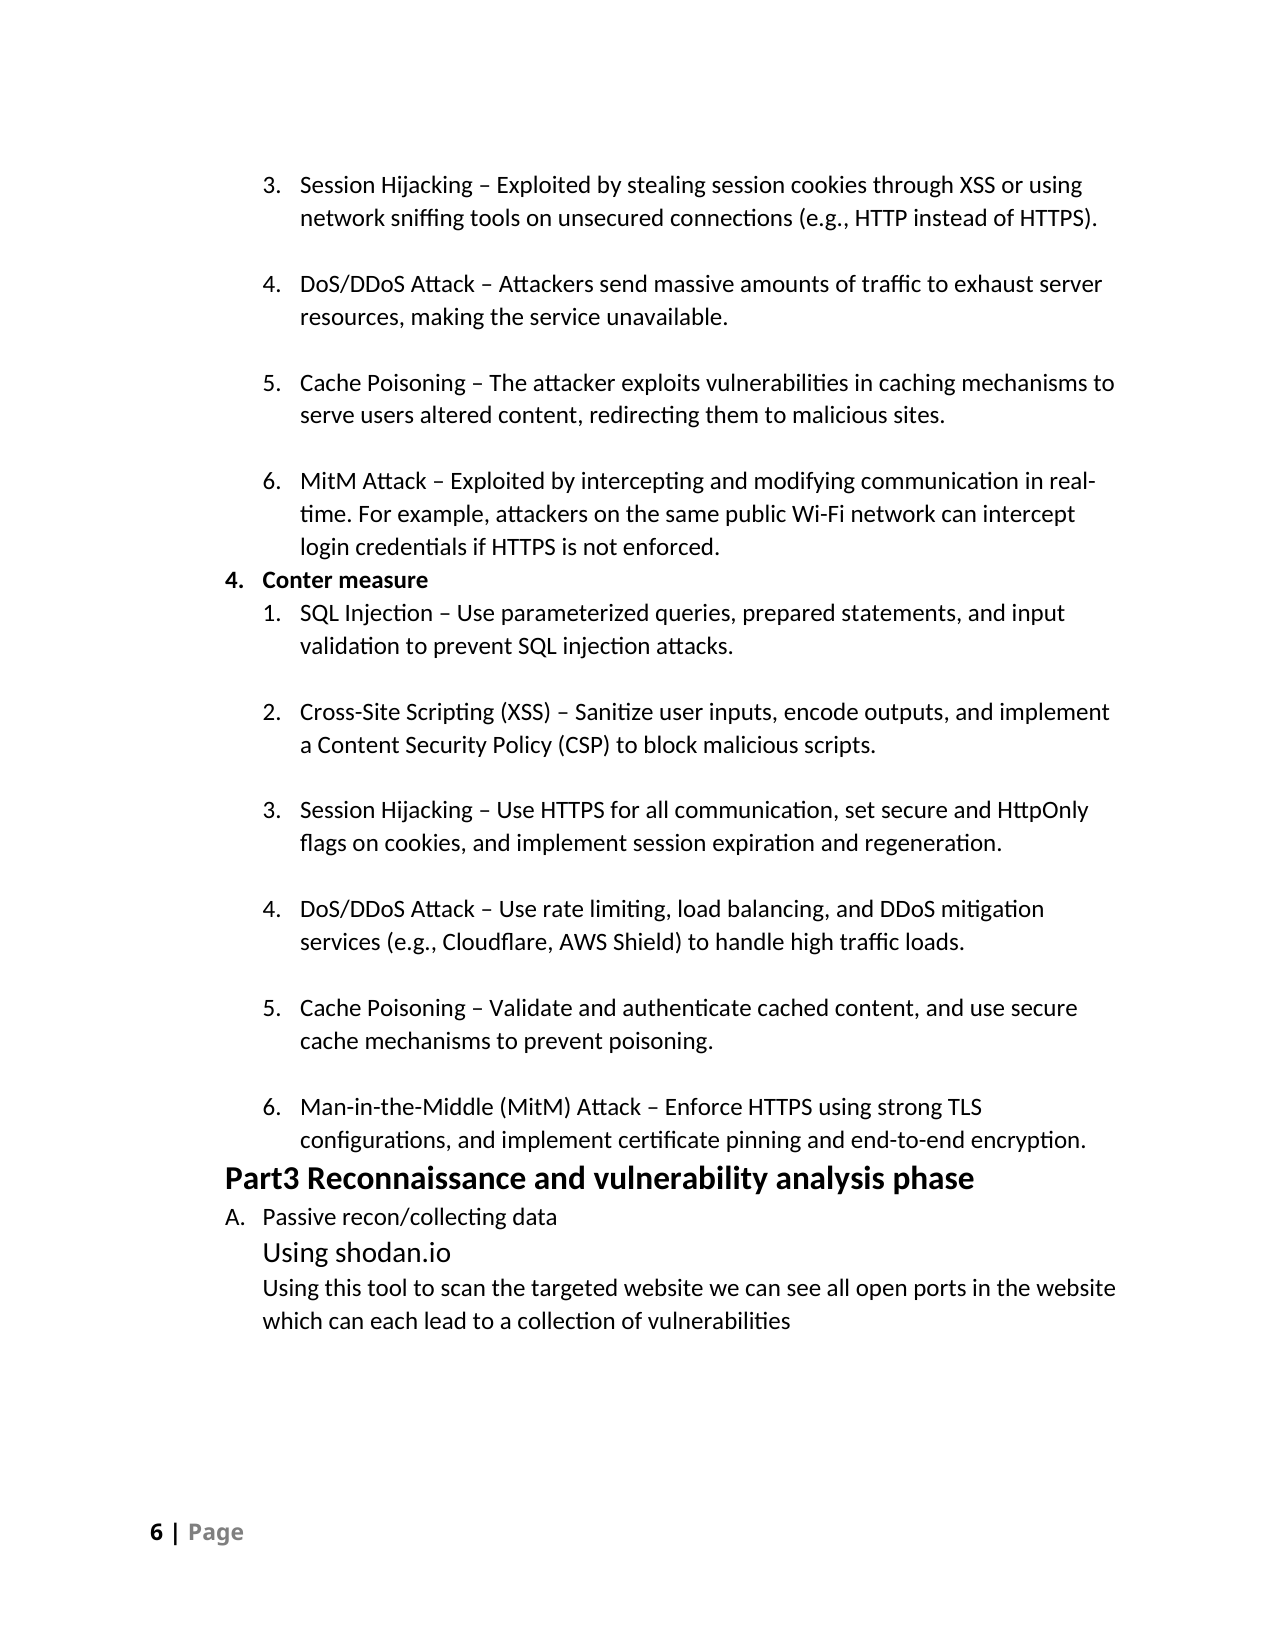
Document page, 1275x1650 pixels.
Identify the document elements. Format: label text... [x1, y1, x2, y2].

list SQL Injection – Use parameterized queries, prepared statements, and input validation to prevent SQL injection attacks. [262, 597, 1125, 661]
list DoS/DDoS Attack – Use rate limiting, load balancing, and DDoS mitigation services (e.g., Cloudflare, AWS Shield) to handle high traffic loads. [262, 893, 1125, 957]
list MitM Attack – Exploited by intercepting and modifying communication in real-time. For example, attackers on the same public Wi-Fi network can intercept login credentials if HTTPS is not enforced. [262, 466, 1125, 562]
list Cache Poisoning – Validate and authenticate cached content, and use secure cache mechanisms to prevent poisoning. [262, 992, 1125, 1056]
list Conter measure [225, 564, 1125, 595]
list Cross-Site Scripting (XSS) – Sanitize user inputs, encode outputs, and implement a Content Security Policy (CSP) to block malicious scripts. [262, 696, 1125, 759]
list Man-in-the-Middle (MitM) Attack – Enforce HTTPS using strong TLS configurations, and implement certificate pinning and end-to-end encryption. [262, 1091, 1125, 1154]
list Cache Poisoning – The attacker exploits vulnerabilities in caching mechanisms to serve users altered content, redirecting them to malicious sites. [262, 367, 1125, 430]
list DoS/DDoS Attack – Attackers send massive amounts of traffic to exhaust server resources, making the service unavailable. [262, 268, 1125, 331]
list Session Hijacking – Exploited by stealing session cookies through XSS or using network sniffing tools on unsecured connections (e.g., HTTP instead of HTTPS). [262, 169, 1125, 233]
list Using shodan.io [262, 1234, 1125, 1269]
list Part3 Reconnaissance and vulnerability analysis phase [225, 1157, 1125, 1197]
list Using this tool to scan the targeted website we can see all open ports in the website which can each lead to a collection of vulnerabilities [262, 1272, 1125, 1336]
list Passive recon/collecting data [225, 1201, 1125, 1231]
list Session Hijacking – Use HTTPS for all communication, set secure and HttpOnly flags on cookies, and implement session expiration and regeneration. [262, 795, 1125, 858]
